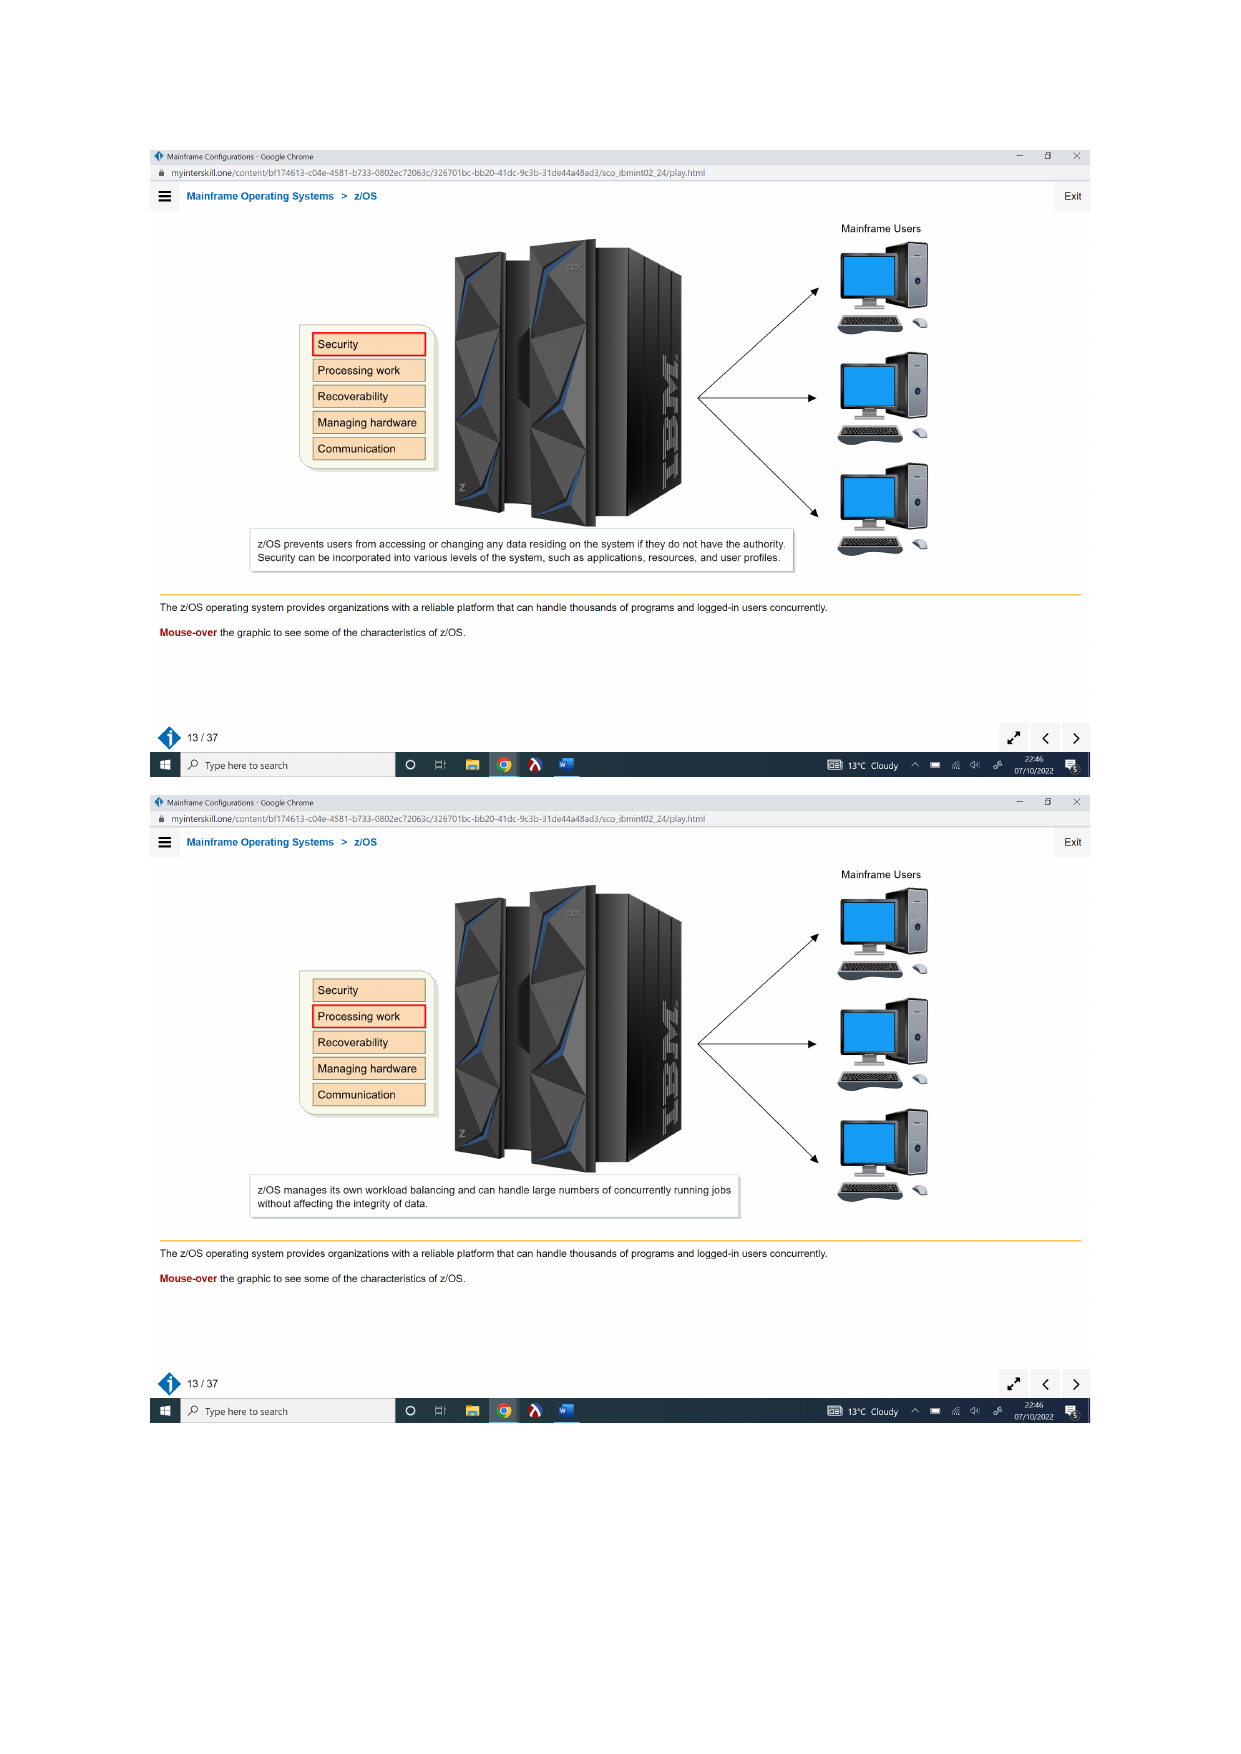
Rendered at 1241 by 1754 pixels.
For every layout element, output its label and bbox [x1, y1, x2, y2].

picture [150, 795, 1091, 1423]
picture [150, 150, 1091, 777]
